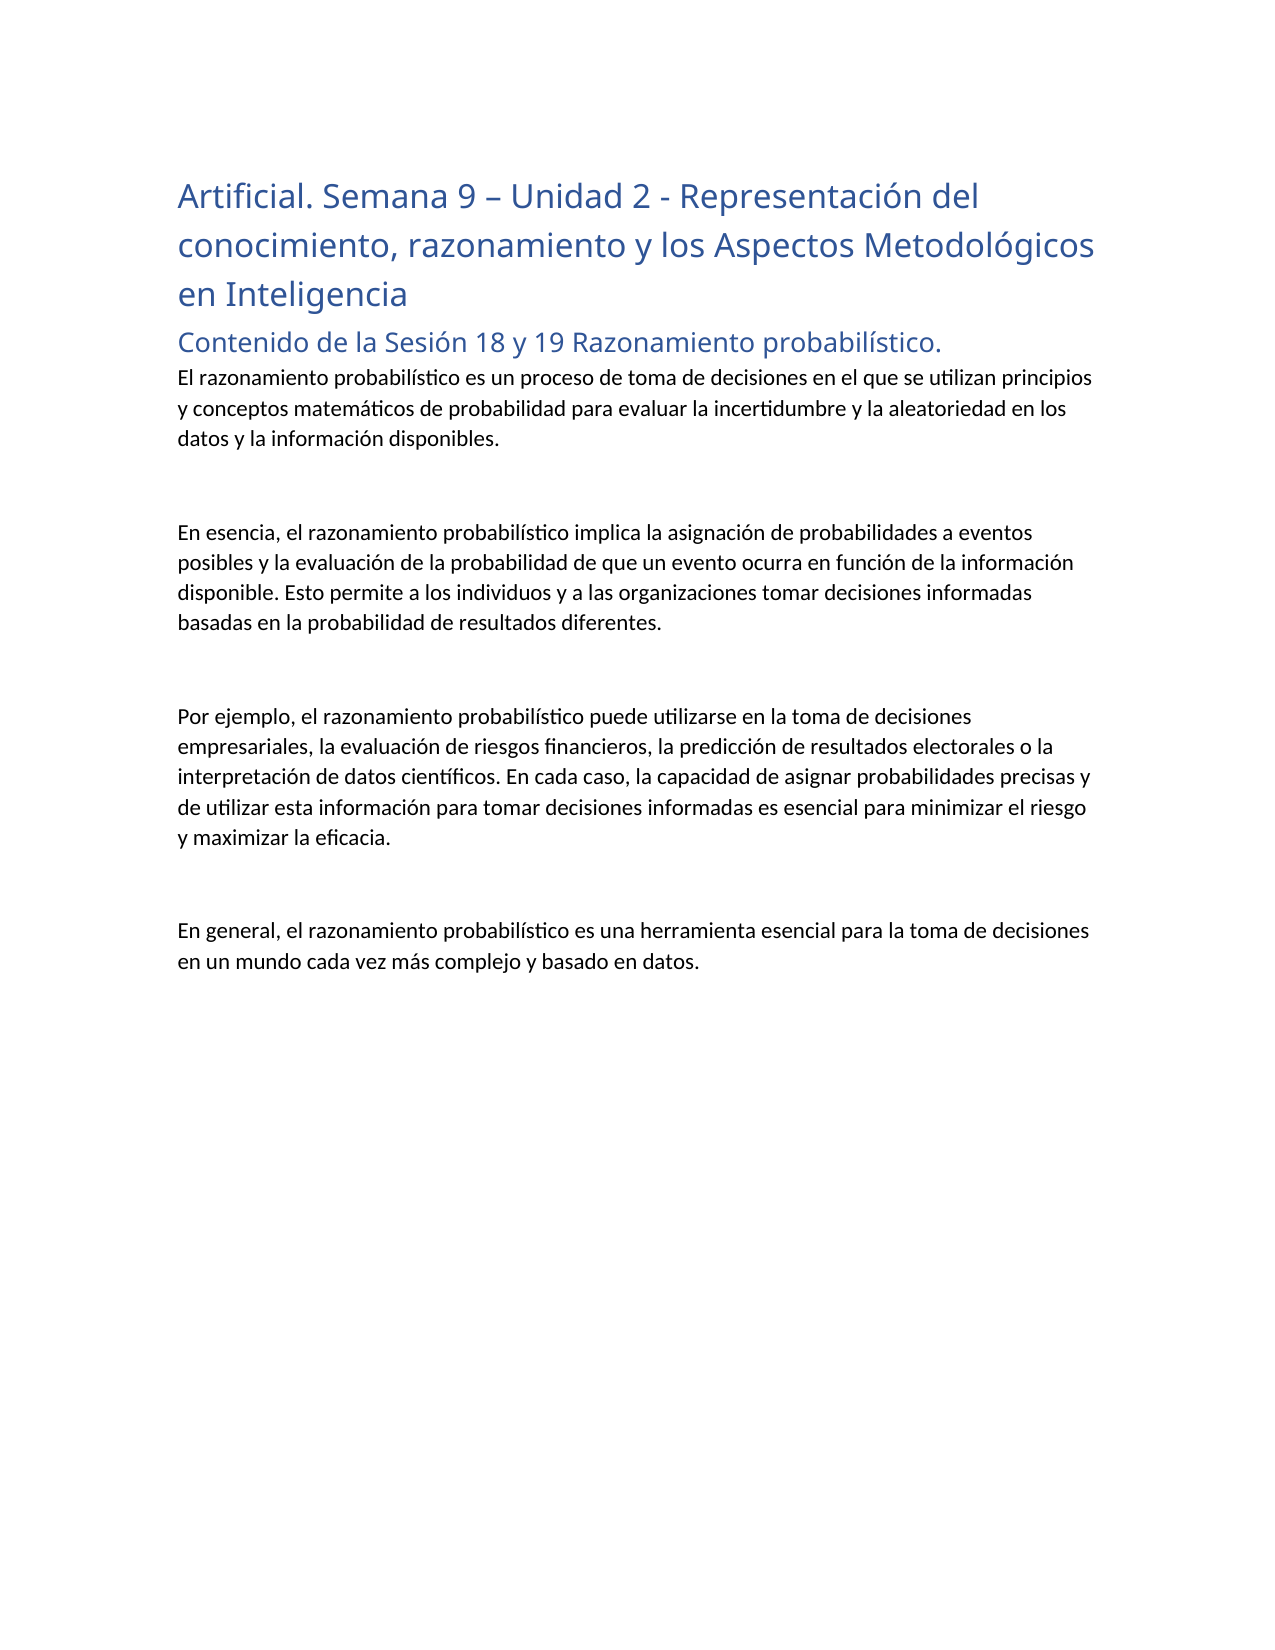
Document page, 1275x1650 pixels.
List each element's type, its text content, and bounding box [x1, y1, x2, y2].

text Por ejemplo, el razonamiento probabilístico puede utilizarse en la toma de decisiones empresariales, la evaluación de riesgos financieros, la predicción de resultados electorales o la interpretación de datos científicos. En cada caso, la capacidad de asignar probabilidades precisas y de utilizar esta información para tomar decisiones informadas es esencial para minimizar el riesgo y maximizar la eficacia. [177, 702, 1098, 851]
text El razonamiento probabilístico es un proceso de toma de decisiones en el que se utilizan principios y conceptos matemáticos de probabilidad para evaluar la incertidumbre y la aleatoriedad en los datos y la información disponibles. [177, 363, 1098, 452]
text En general, el razonamiento probabilístico es una herramienta esencial para la toma de decisiones en un mundo cada vez más complejo y basado en datos. [177, 917, 1098, 975]
text En esencia, el razonamiento probabilístico implica la asignación de probabilidades a eventos posibles y la evaluación de la probabilidad de que un evento ocurra en función de la información disponible. Esto permite a los individuos y a las organizaciones tomar decisiones informadas basadas en la probabilidad de resultados diferentes. [177, 518, 1098, 636]
subtitle Artificial. Semana 9 – Unidad 2 - Representación del conocimiento, razonamiento y los Aspectos Metodológicos en Inteligencia [177, 173, 1098, 316]
subtitle Contenido de la Sesión 18 y 19 Razonamiento probabilístico. [177, 324, 1098, 361]
